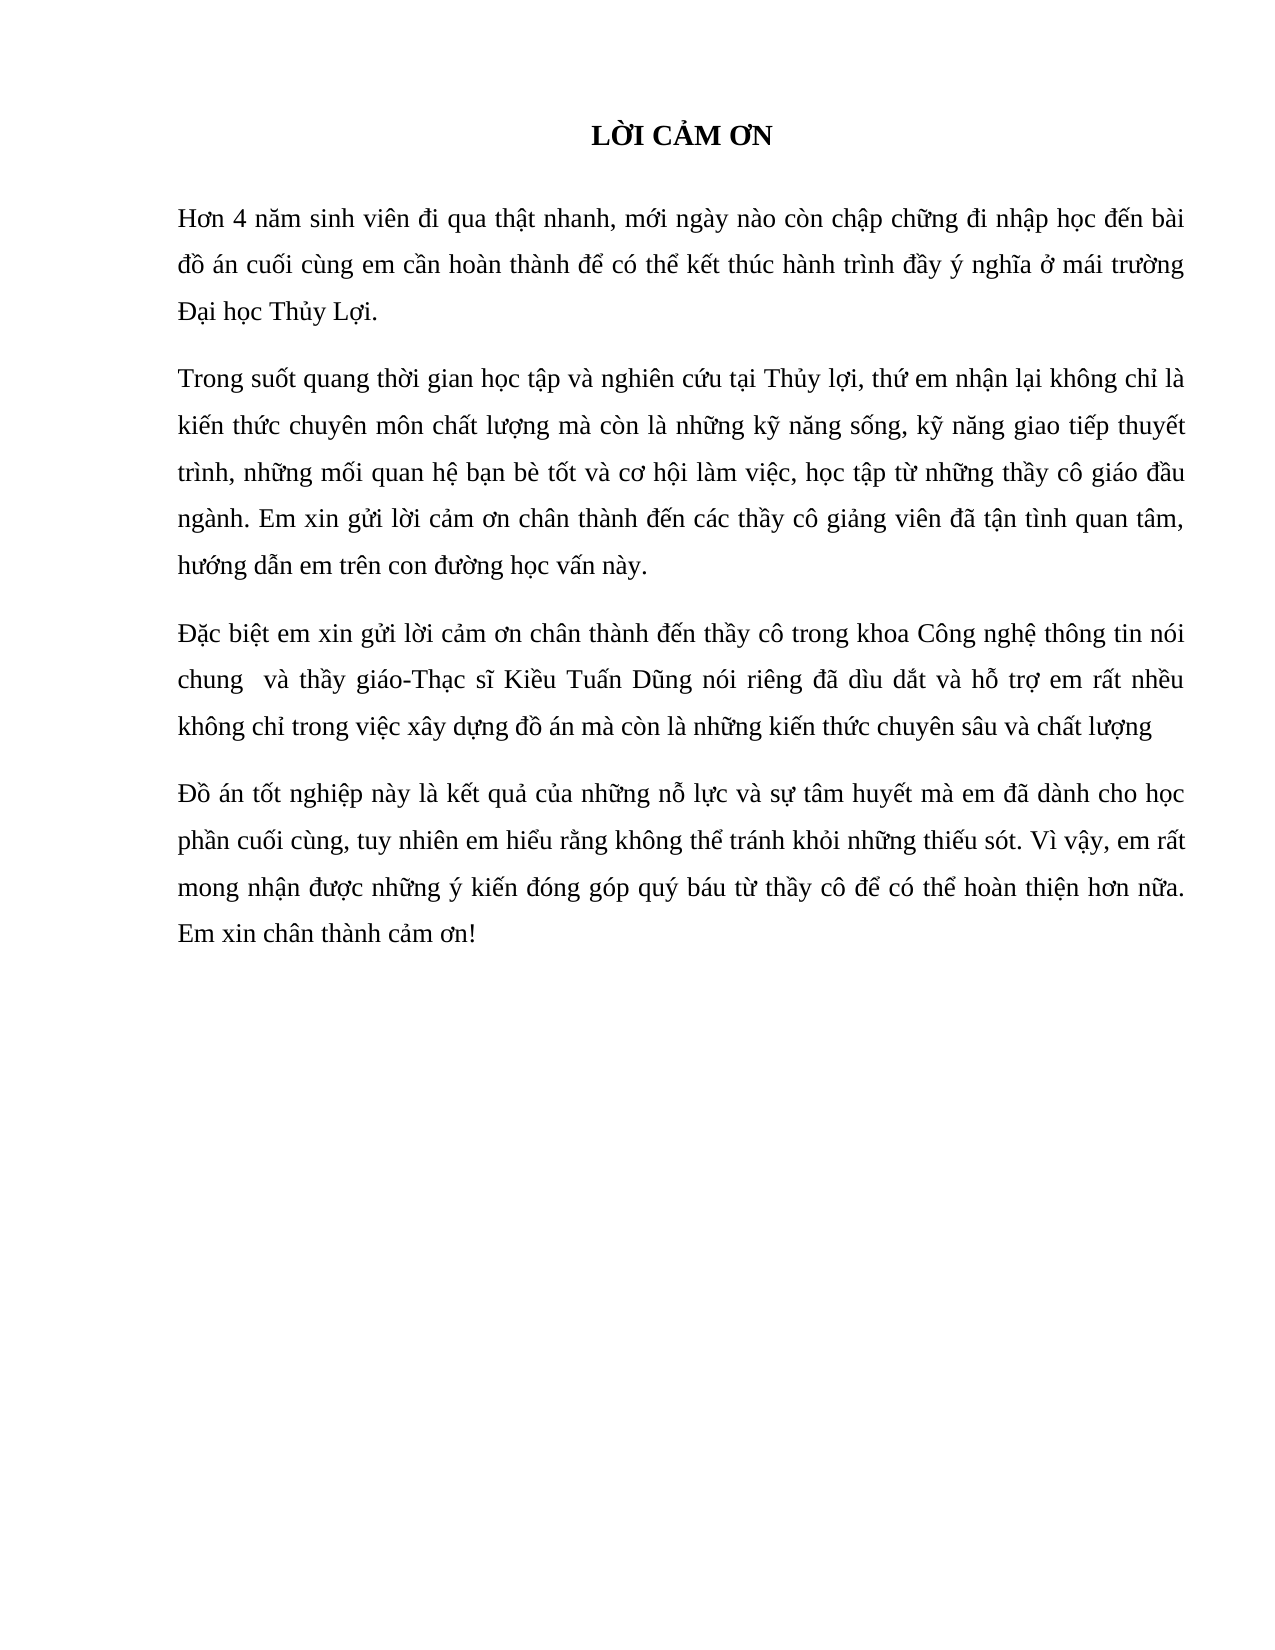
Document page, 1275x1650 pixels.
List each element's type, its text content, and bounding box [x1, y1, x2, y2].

text Trong suốt quang thời gian học tập và nghiên cứu tại Thủy lợi, thứ em nhận lại không chỉ là kiến thức chuyên môn chất lượng mà còn là những kỹ năng sống, kỹ năng giao tiếp thuyết trình, những mối quan hệ bạn bè tốt và cơ hội làm việc, học tập từ những thầy cô giáo đầu ngành. Em xin gửi lời cảm ơn chân thành đến các thầy cô giảng viên đã tận tình quan tâm, hướng dẫn em trên con đường học vấn này. [177, 362, 1186, 580]
text Đồ án tốt nghiệp này là kết quả của những nỗ lực và sự tâm huyết mà em đã dành cho học phần cuối cùng, tuy nhiên em hiểu rằng không thể tránh khỏi những thiếu sót. Vì vậy, em rất mong nhận được những ý kiến đóng góp quý báu từ thầy cô để có thể hoàn thiện hơn nữa. Em xin chân thành cảm ơn! [177, 777, 1186, 949]
text LỜI CẢM ƠN [177, 118, 1186, 152]
text Hơn 4 năm sinh viên đi qua thật nhanh, mới ngày nào còn chập chững đi nhập học đến bài đồ án cuối cùng em cần hoàn thành để có thể kết thúc hành trình đầy ý nghĩa ở mái trường Đại học Thủy Lợi. [177, 202, 1186, 326]
text Đặc biệt em xin gửi lời cảm ơn chân thành đến thầy cô trong khoa Công nghệ thông tin nói chung và thầy giáo-Thạc sĩ Kiều Tuấn Dũng nói riêng đã dìu dắt và hỗ trợ em rất nhều không chỉ trong việc xây dựng đồ án mà còn là những kiến thức chuyên sâu và chất lượng [177, 617, 1186, 741]
